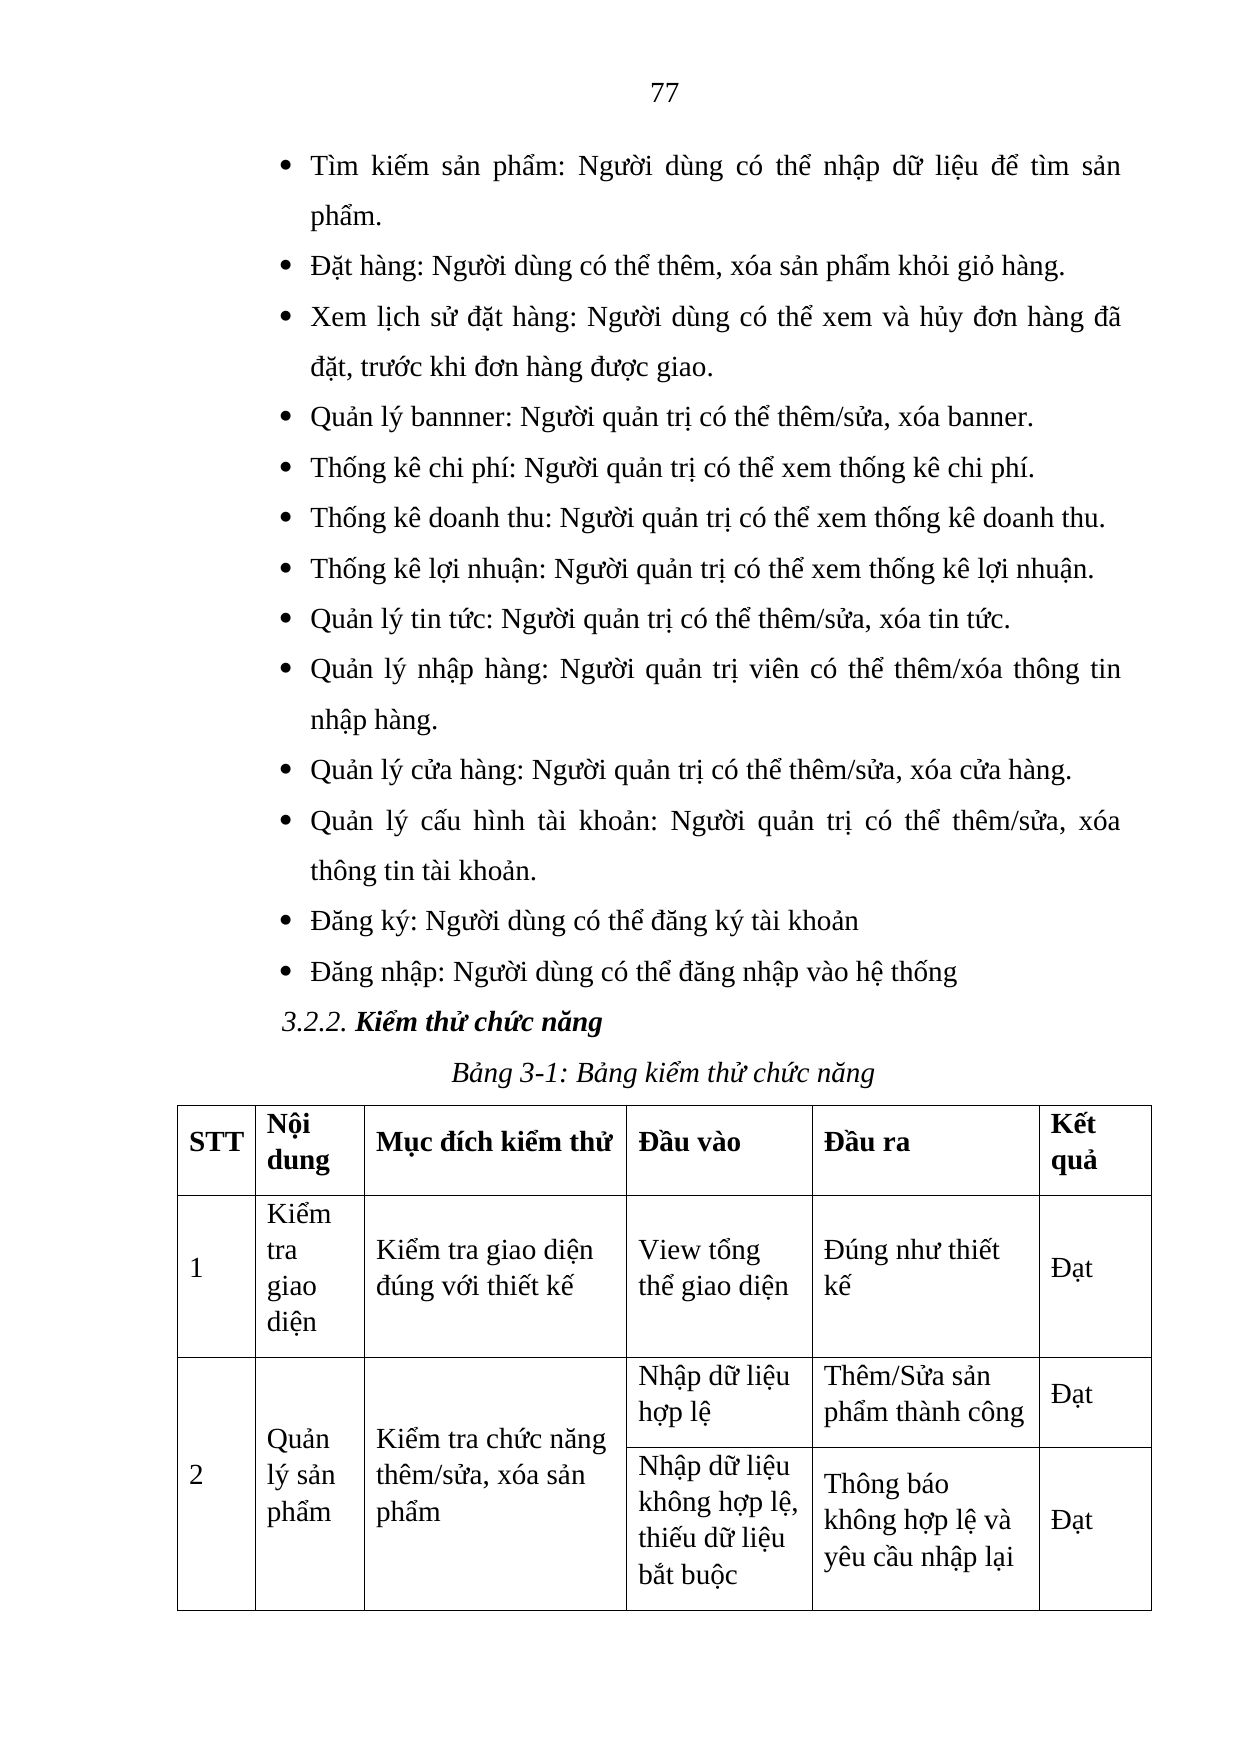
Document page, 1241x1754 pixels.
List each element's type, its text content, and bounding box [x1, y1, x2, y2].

list Quản lý bannner: Người quản trị có thể thêm/sửa, xóa banner. [281, 399, 1122, 433]
list Thống kê lợi nhuận: Người quản trị có thể xem thống kê lợi nhuận. [281, 551, 1122, 584]
table_header STT [178, 1106, 255, 1195]
table_cell Kiểm tra chức năng thêm/sửa, xóa sản phẩm [365, 1358, 626, 1609]
list Thống kê doanh thu: Người quản trị có thể xem thống kê doanh thu. [281, 500, 1122, 534]
table_cell Đạt [1040, 1196, 1151, 1357]
list Đăng ký: Người dùng có thể đăng ký tài khoản [281, 903, 1122, 937]
table_cell Quản lý sản phẩm [256, 1358, 364, 1609]
table_cell Kiểm tra giao diện đúng với thiết kế [365, 1196, 626, 1357]
table_header Đầu vào [627, 1106, 812, 1195]
list Tìm kiếm sản phẩm: Người dùng có thể nhập dữ liệu để tìm sản phẩm. [281, 148, 1122, 232]
list Quản lý cấu hình tài khoản: Người quản trị có thể thêm/sửa, xóa thông tin tài khoản. [281, 803, 1122, 887]
table_cell Đúng như thiết kế [813, 1196, 1039, 1357]
list Thống kê chi phí: Người quản trị có thể xem thống kê chi phí. [281, 450, 1122, 484]
list Quản lý tin tức: Người quản trị có thể thêm/sửa, xóa tin tức. [281, 601, 1122, 635]
text Kiểm thử chức năng [282, 1004, 1122, 1038]
table_cell 1 [178, 1196, 255, 1357]
list Xem lịch sử đặt hàng: Người dùng có thể xem và hủy đơn hàng đã đặt, trước khi đơn hàng được giao. [281, 299, 1122, 383]
table_cell Thêm/Sửa sản phẩm thành công [813, 1358, 1039, 1447]
table_header Kết quả [1040, 1106, 1151, 1195]
list Đặt hàng: Người dùng có thể thêm, xóa sản phẩm khỏi giỏ hàng. [281, 248, 1122, 282]
list Đăng nhập: Người dùng có thể đăng nhập vào hệ thống [281, 954, 1122, 988]
list Quản lý cửa hàng: Người quản trị có thể thêm/sửa, xóa cửa hàng. [281, 752, 1122, 786]
table_cell View tổng thể giao diện [627, 1196, 812, 1357]
table_header Đầu ra [813, 1106, 1039, 1195]
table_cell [813, 1448, 1039, 1609]
table_cell 2 [178, 1358, 255, 1609]
table_cell Nhập dữ liệu hợp lệ [627, 1358, 812, 1447]
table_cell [627, 1448, 812, 1609]
table_header Mục đích kiểm thử [365, 1106, 626, 1195]
list Quản lý nhập hàng: Người quản trị viên có thể thêm/xóa thông tin nhập hàng. [281, 652, 1122, 736]
table_cell Đạt [1040, 1448, 1151, 1609]
table_cell Đạt [1040, 1358, 1151, 1447]
table_header Nội dung [256, 1106, 364, 1195]
text Bảng 3-1: Bảng kiểm thử chức năng [207, 1055, 1122, 1088]
table_cell Kiểm tra giao diện [256, 1196, 364, 1357]
